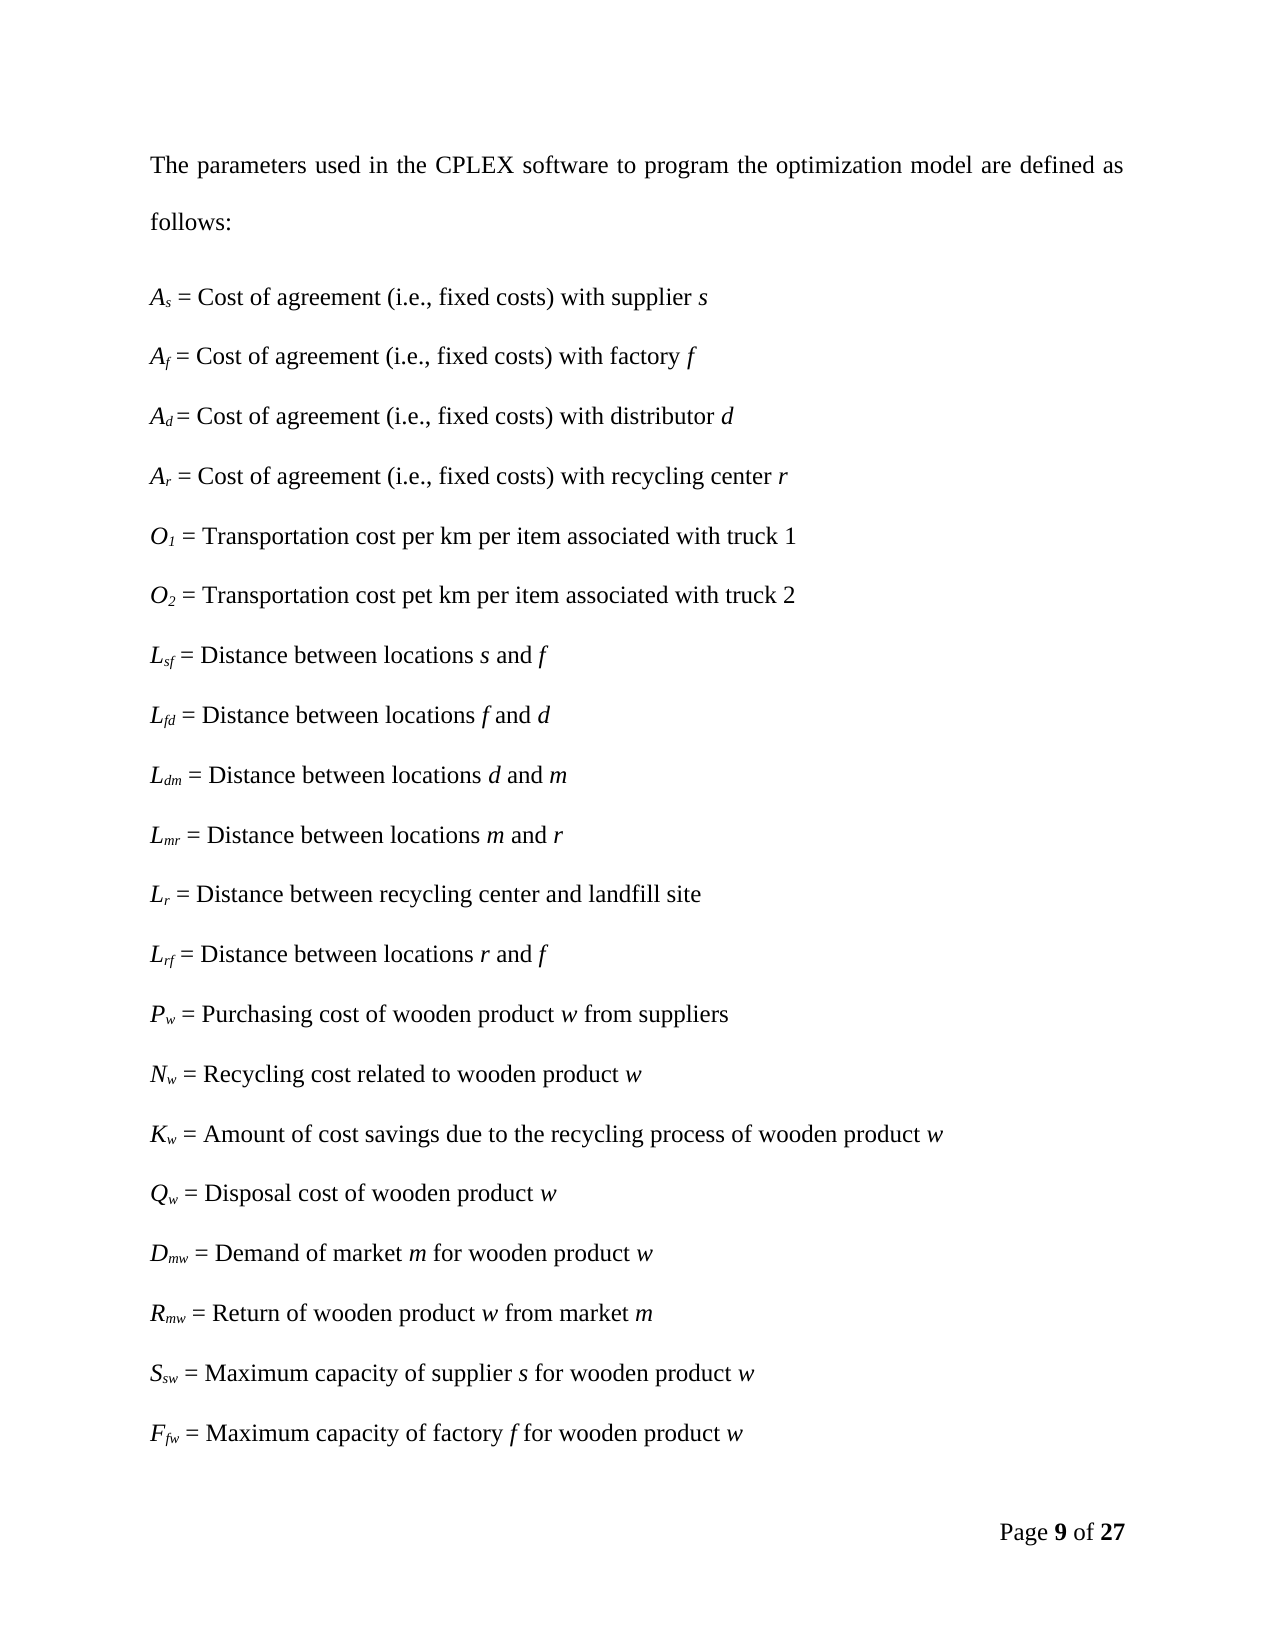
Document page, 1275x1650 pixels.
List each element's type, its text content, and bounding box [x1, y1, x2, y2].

text Lmr = Distance between locations m and r [150, 820, 1125, 848]
text The parameters used in the CPLEX software to program the optimization model are defined as follows: [150, 150, 1125, 236]
text Lsf = Distance between locations s and f [150, 640, 1125, 669]
text Af = Cost of agreement (i.e., fixed costs) with factory f [150, 341, 1125, 370]
text Lr = Distance between recycling center and landfill site [150, 879, 1125, 908]
text Rmw = Return of wooden product w from market m [150, 1298, 1125, 1327]
text Nw = Recycling cost related to wooden product w [150, 1059, 1125, 1088]
text Ldm = Distance between locations d and m [150, 760, 1125, 789]
text Qw = Disposal cost of wooden product w [150, 1178, 1125, 1207]
text Pw = Purchasing cost of wooden product w from suppliers [150, 999, 1125, 1028]
text Ssw = Maximum capacity of supplier s for wooden product w [150, 1358, 1125, 1387]
text Ar = Cost of agreement (i.e., fixed costs) with recycling center r [150, 461, 1125, 490]
text O2 = Transportation cost pet km per item associated with truck 2 [150, 581, 1125, 609]
text Ad = Cost of agreement (i.e., fixed costs) with distributor d [150, 401, 1125, 430]
text Kw = Amount of cost savings due to the recycling process of wooden product w [150, 1119, 1125, 1147]
text Lfd = Distance between locations f and d [150, 700, 1125, 729]
text O1 = Transportation cost per km per item associated with truck 1 [150, 521, 1125, 549]
text As = Cost of agreement (i.e., fixed costs) with supplier s [150, 282, 1125, 310]
text Lrf = Distance between locations r and f [150, 939, 1125, 968]
text Ffw = Maximum capacity of factory f for wooden product w [150, 1418, 1125, 1446]
text Dmw = Demand of market m for wooden product w [150, 1238, 1125, 1267]
